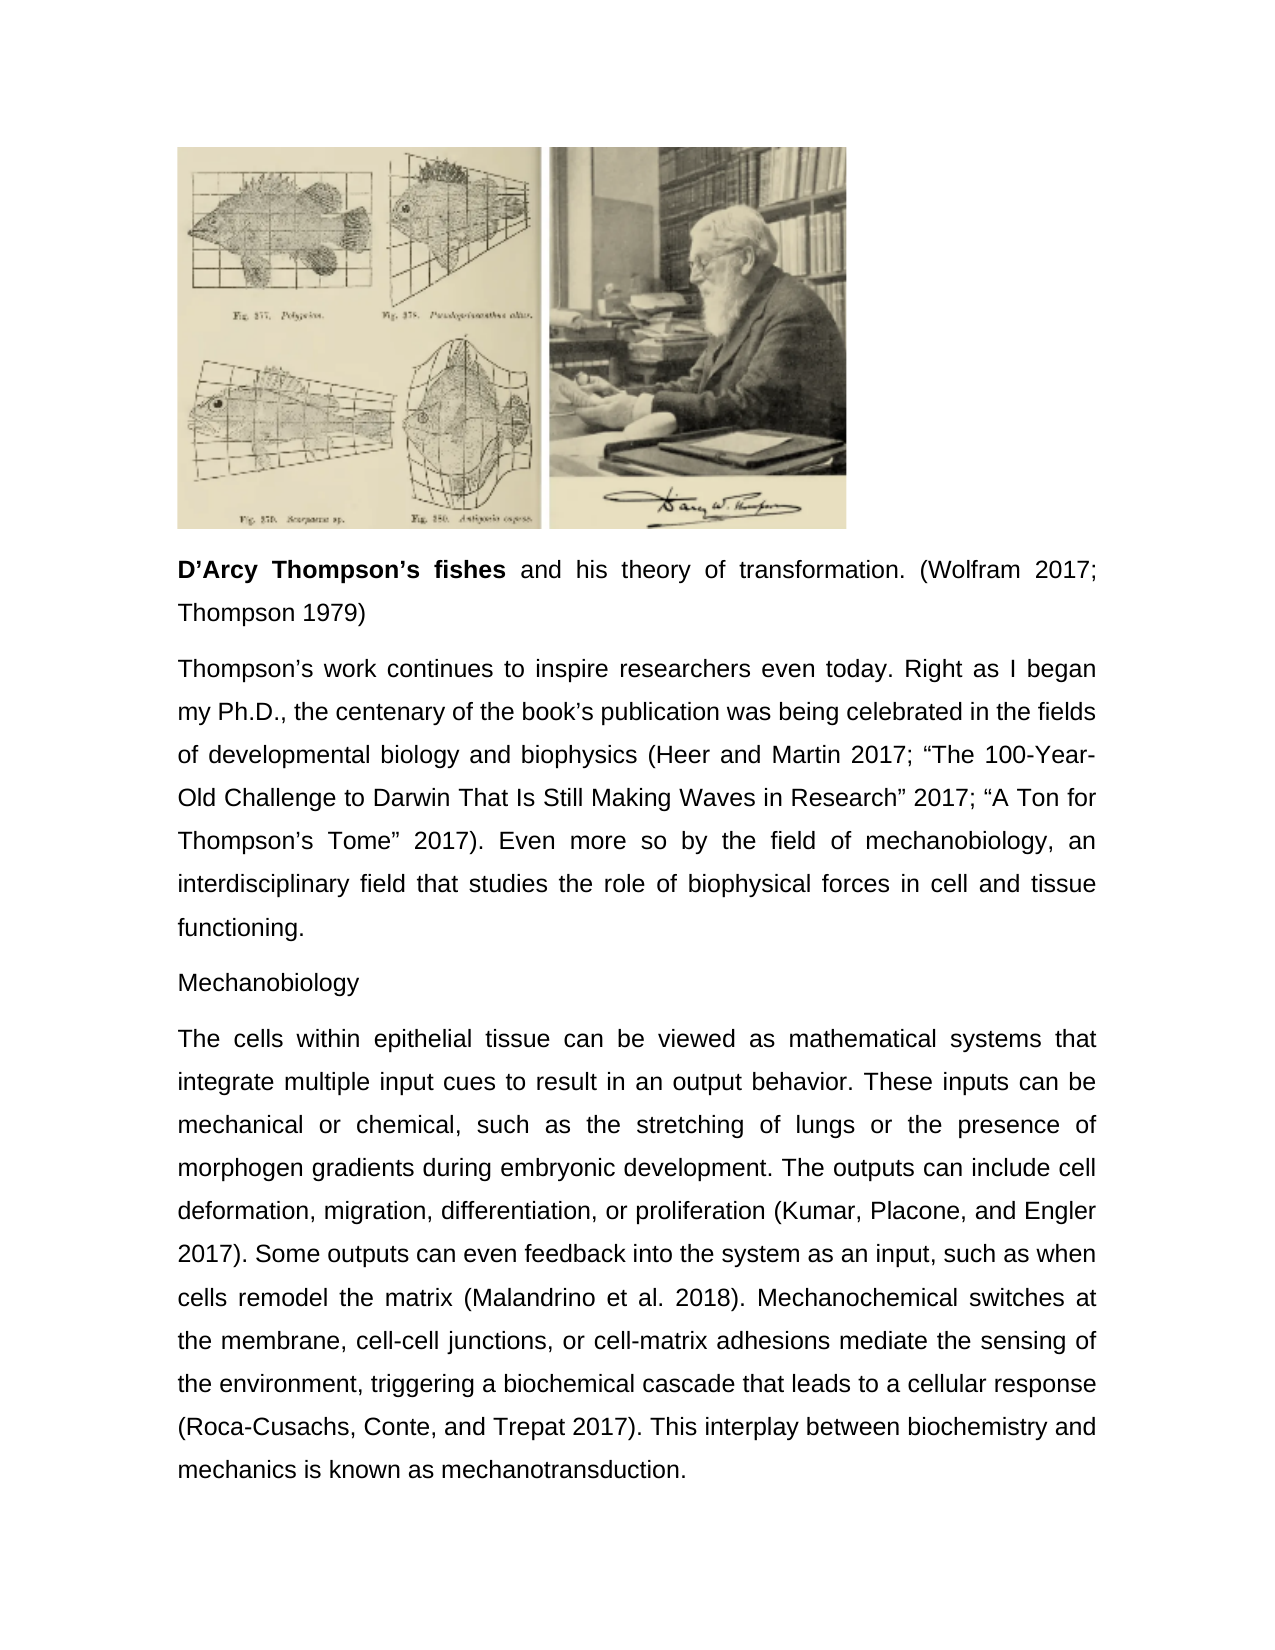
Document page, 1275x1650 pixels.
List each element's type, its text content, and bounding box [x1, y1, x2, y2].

text D’Arcy Thompson’s fishes and his theory of transformation. (Wolfram 2017; Thompson 1979) [177, 555, 1098, 627]
text The cells within epithelial tissue can be viewed as mathematical systems that integrate multiple input cues to result in an output behavior. These inputs can be mechanical or chemical, such as the stretching of lungs or the presence of morphogen gradients during embryonic development. The outputs can include cell deformation, migration, differentiation, or proliferation (Kumar, Placone, and Engler 2017). Some outputs can even feedback into the system as an input, such as when cells remodel the matrix (Malandrino et al. 2018). Mechanochemical switches at the membrane, cell-cell junctions, or cell-matrix adhesions mediate the sensing of the environment, triggering a biochemical cascade that leads to a cellular response (Roca-Cusachs, Conte, and Trepat 2017). This interplay between biochemistry and mechanics is known as mechanotransduction. [177, 1024, 1098, 1484]
picture [177, 147, 847, 529]
text Thompson’s work continues to inspire researchers even today. Right as I began my Ph.D., the centenary of the book’s publication was being celebrated in the fields of developmental biology and biophysics (Heer and Martin 2017; “The 100-Year-Old Challenge to Darwin That Is Still Making Waves in Research” 2017; “A Ton for Thompson’s Tome” 2017). Even more so by the field of mechanobiology, an interdisciplinary field that studies the role of biophysical forces in cell and tissue functioning. [177, 654, 1098, 941]
subtitle Mechanobiology [177, 968, 1098, 997]
